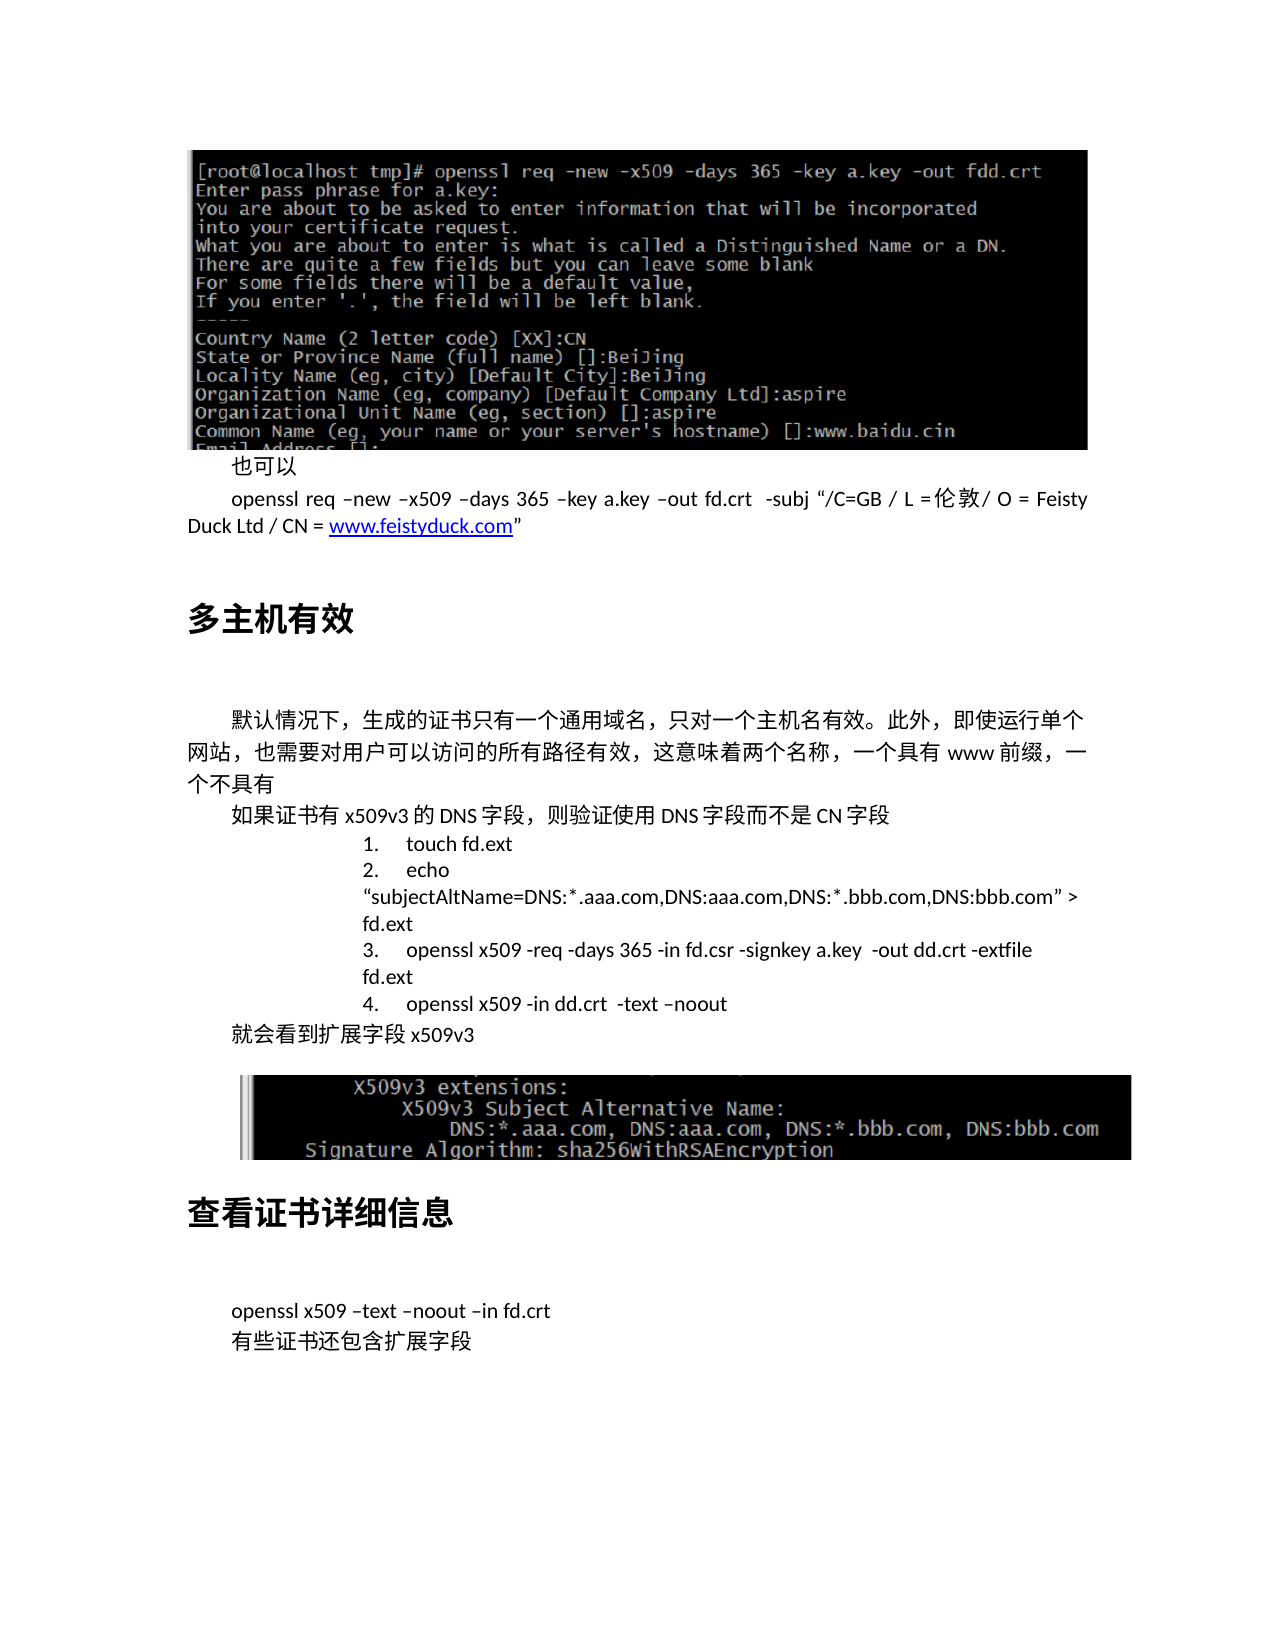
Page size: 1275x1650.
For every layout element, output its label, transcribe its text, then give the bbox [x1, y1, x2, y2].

text 有些证书还包含扩展字段 [187, 1324, 1087, 1355]
list openssl x509 -req -days 365 -in fd.csr -signkey a.key -out dd.crt -extfile fd.ext [362, 937, 1087, 990]
text openssl req –new –x509 –days 365 –key a.key –out fd.crt -subj “/C=GB / L =伦敦/ O = Feisty Duck Ltd / CN = www.feistyduck.com” [187, 481, 1087, 539]
subtitle 查看证书详细信息 [187, 1187, 1087, 1235]
subtitle 多主机有效 [187, 593, 1087, 641]
text 默认情况下，生成的证书只有一个通用域名，只对一个主机名有效。此外，即使运行单个网站，也需要对用户可以访问的所有路径有效，这意味着两个名称，一个具有www前缀，一个不具有 [187, 703, 1087, 798]
text 就会看到扩展字段x509v3 [231, 1017, 1087, 1048]
list touch fd.ext [362, 830, 1087, 857]
list openssl x509 -in dd.crt -text –noout [362, 990, 1087, 1017]
list echo “subjectAltName=DNS:*.aaa.com,DNS:aaa.com,DNS:*.bbb.com,DNS:bbb.com” > fd.ext [362, 857, 1087, 937]
text 也可以 [187, 450, 1087, 481]
text openssl x509 –text –noout –in fd.crt [187, 1297, 1087, 1324]
picture [231, 1075, 1132, 1160]
picture [187, 150, 1088, 450]
text 如果证书有x509v3的DNS字段，则验证使用DNS字段而不是CN字段 [187, 798, 1087, 830]
